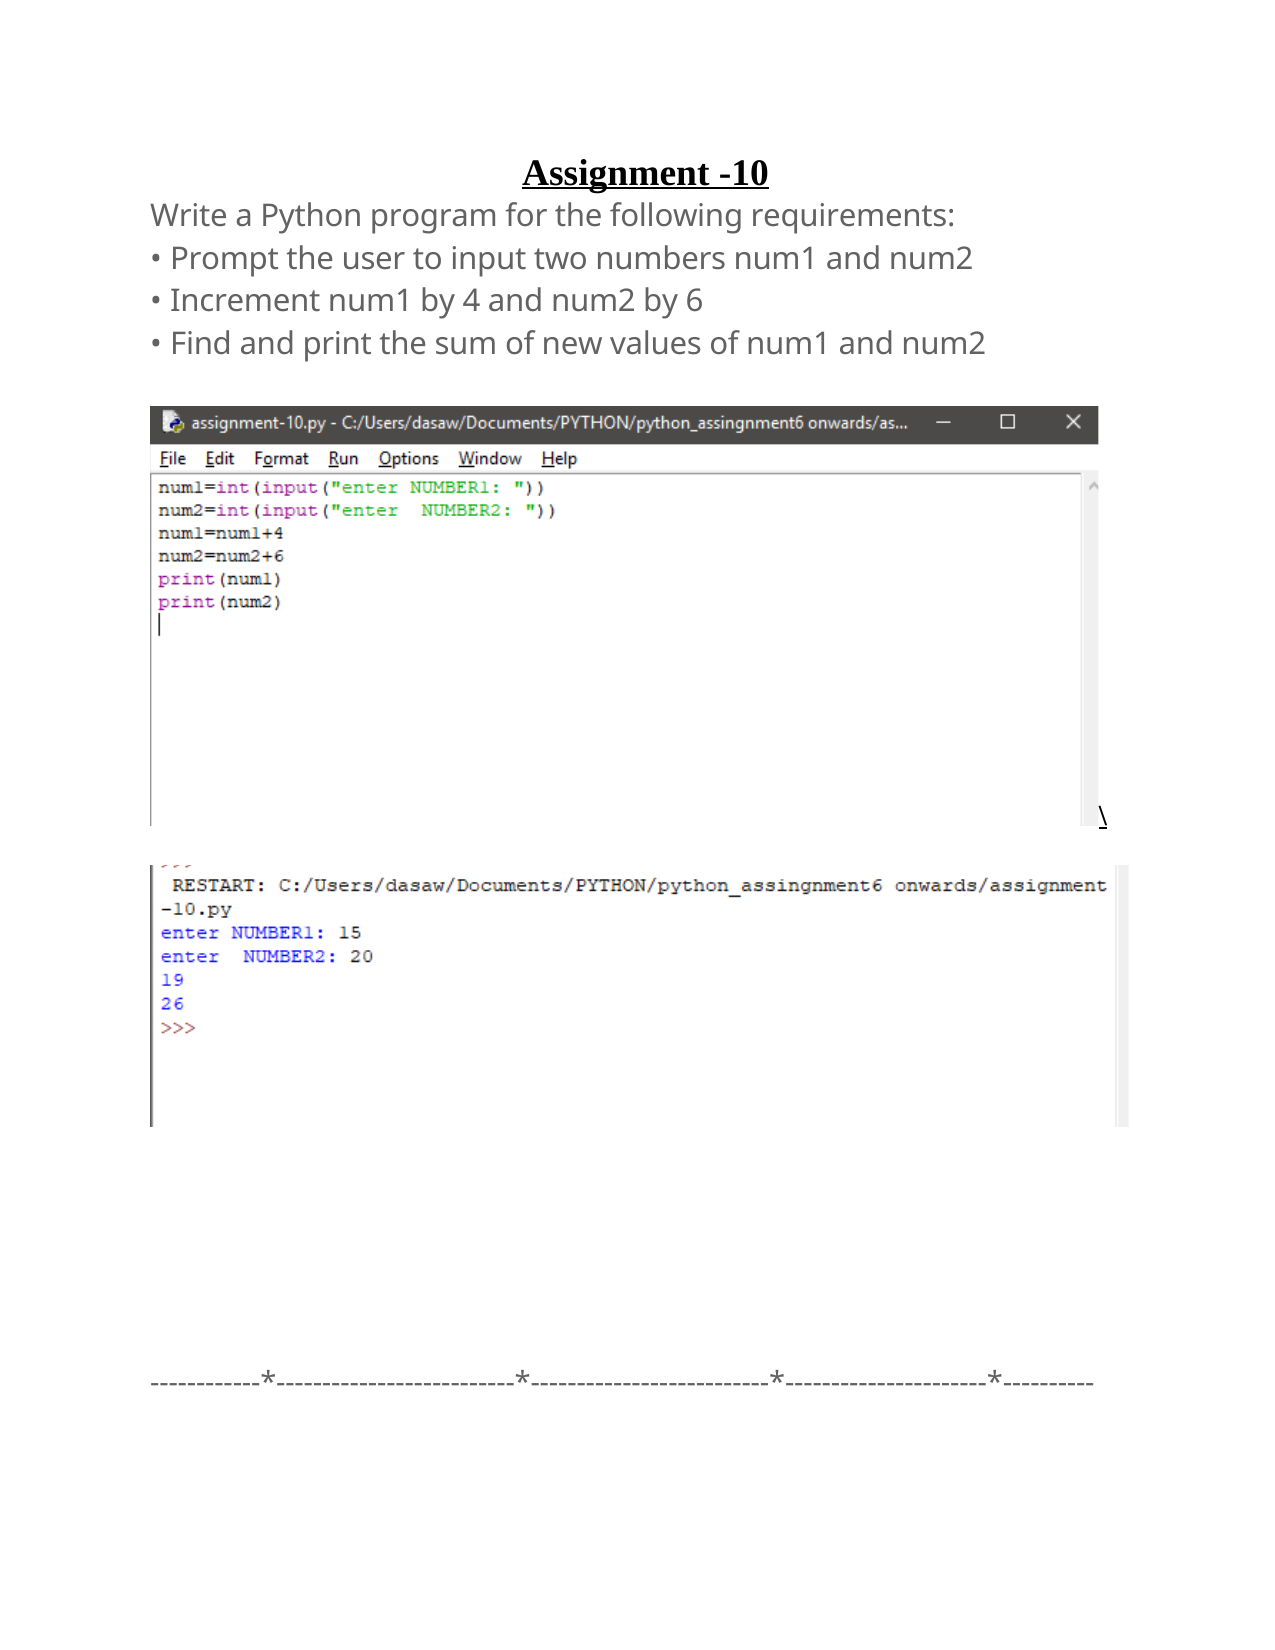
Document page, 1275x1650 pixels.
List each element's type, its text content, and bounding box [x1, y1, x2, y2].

text • Find and print the sum of new values of num1 and num2 [150, 321, 1125, 363]
text • Prompt the user to input two numbers num1 and num2 [150, 236, 1125, 278]
text ------------*--------------------------*--------------------------*----------------------*---------- [150, 1361, 1125, 1401]
picture [150, 406, 1099, 826]
text Assignment -10 [150, 150, 1125, 193]
text • Increment num1 by 4 and num2 by 6 [150, 278, 1125, 321]
text Write a Python program for the following requirements: [150, 193, 1125, 236]
picture [150, 865, 1129, 1127]
